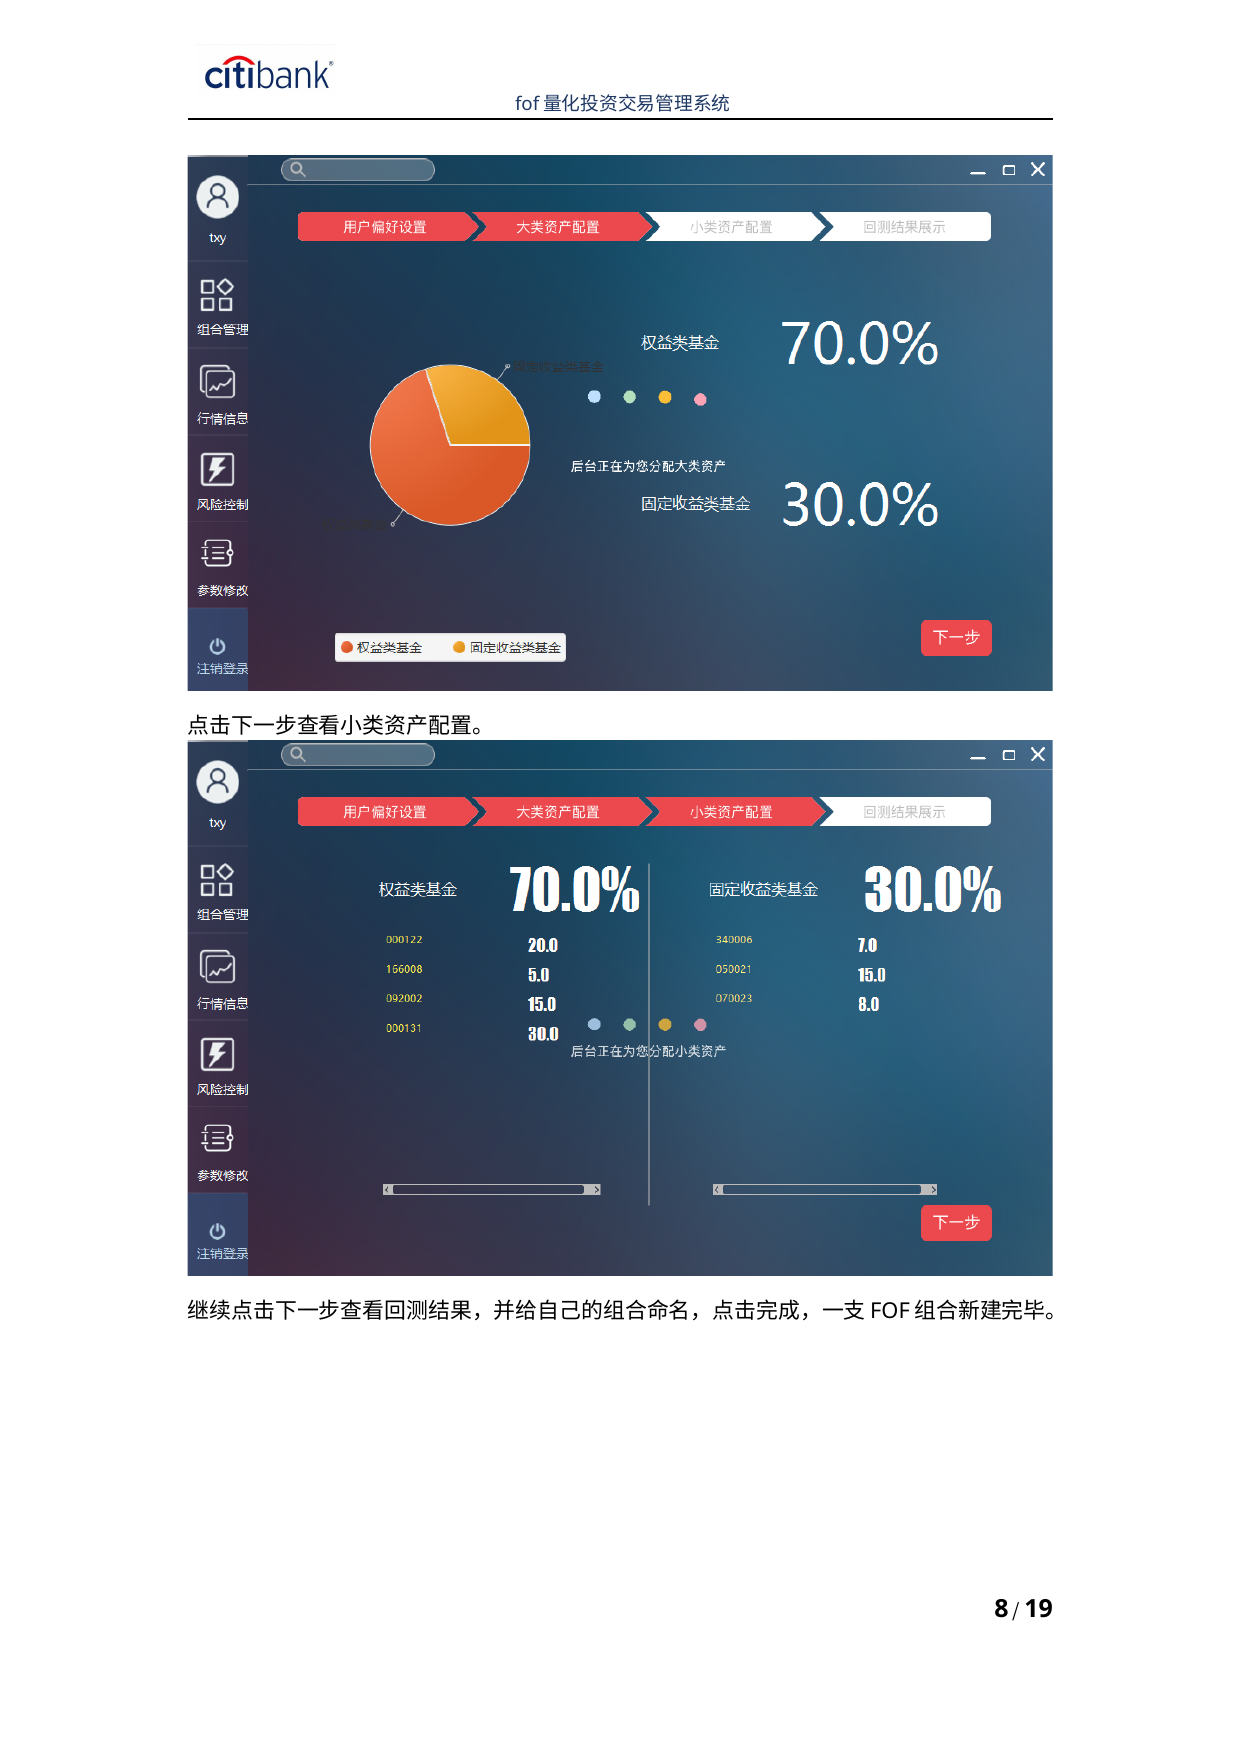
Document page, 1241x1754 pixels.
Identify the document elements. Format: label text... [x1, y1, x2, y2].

text 点击下一步查看小类资产配置。 [187, 708, 1053, 740]
picture [187, 740, 1053, 1276]
picture [195, 44, 337, 99]
text 继续点击下一步查看回测结果，并给自己的组合命名，点击完成，一支FOF组合新建完毕。 [187, 1293, 1053, 1326]
picture [187, 155, 1053, 691]
